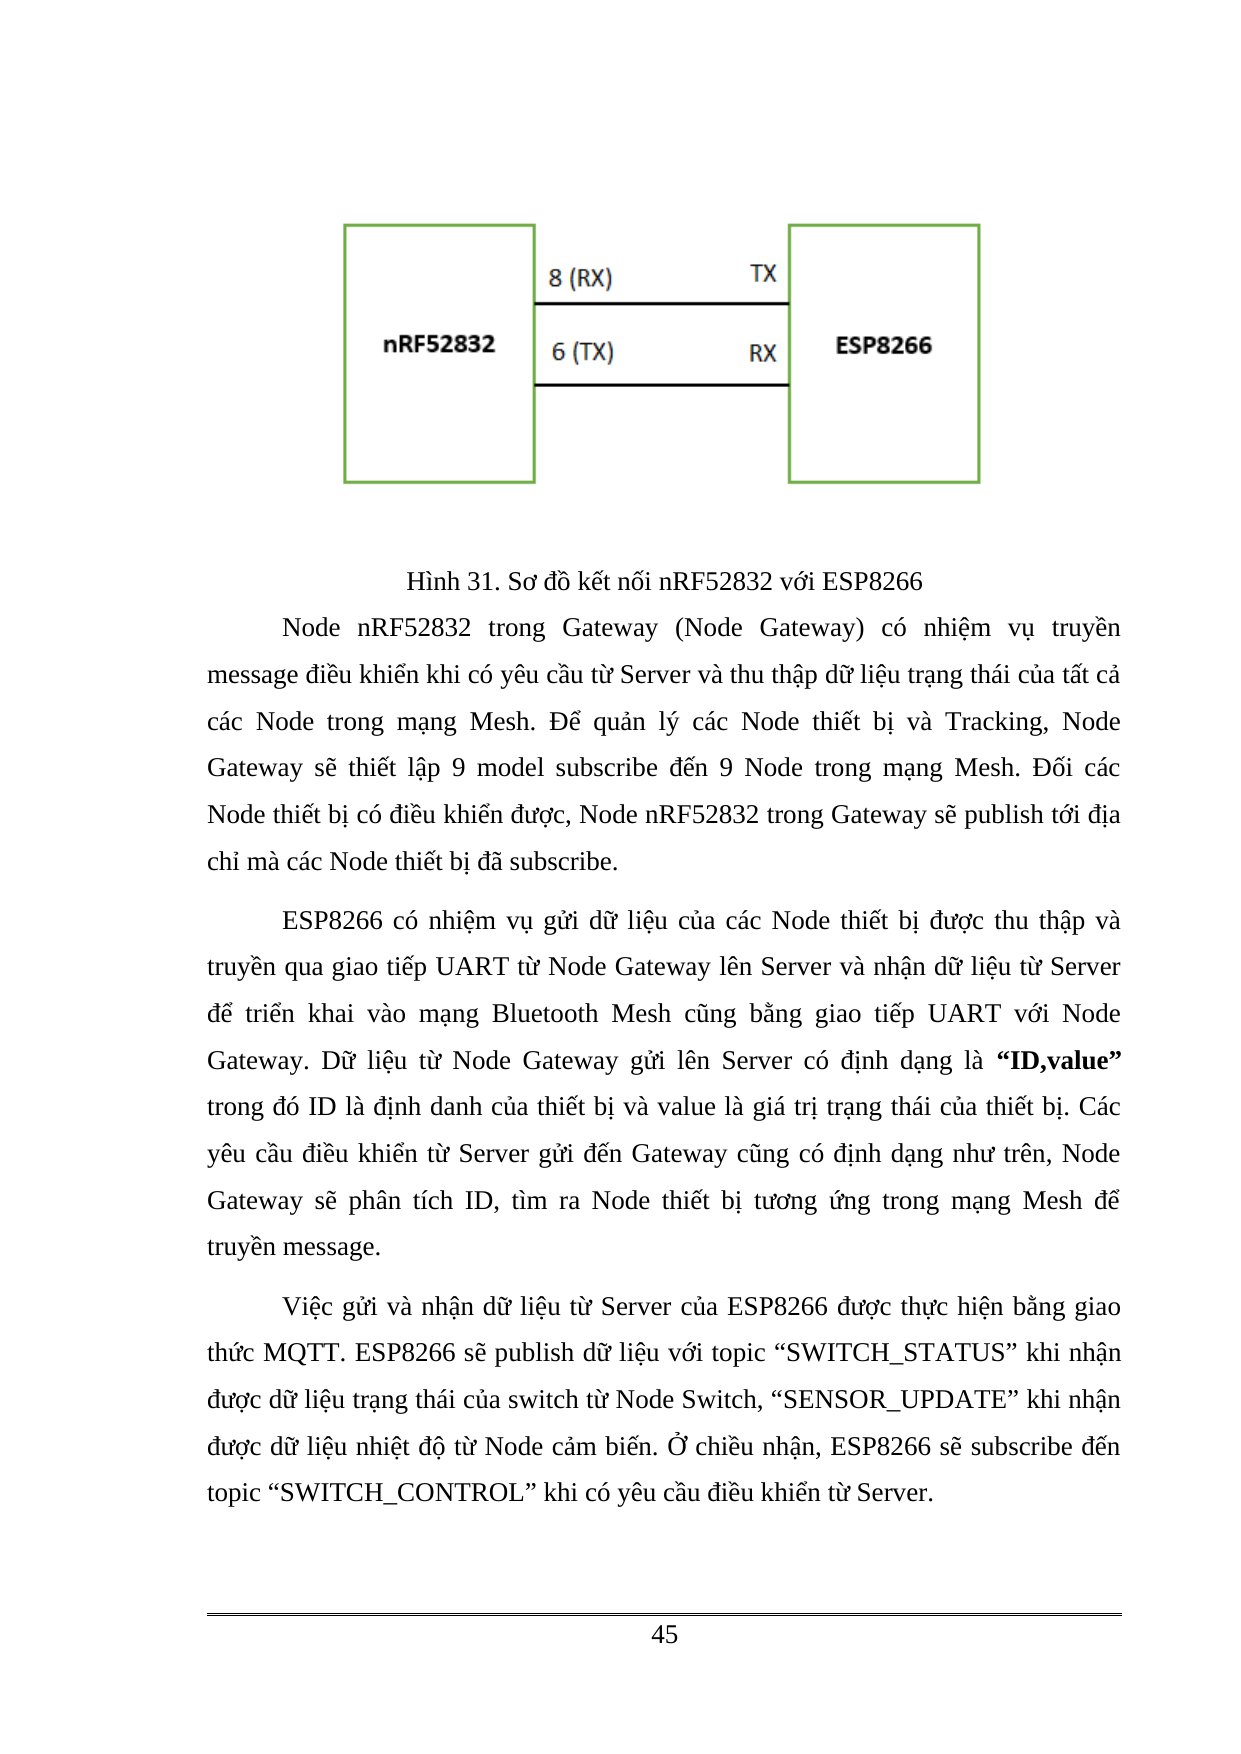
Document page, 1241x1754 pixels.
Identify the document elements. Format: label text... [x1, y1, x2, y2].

text Node nRF52832 trong Gateway (Node Gateway) có nhiệm vụ truyền message điều khiển khi có yêu cầu từ Server và thu thập dữ liệu trạng thái của tất cả các Node trong mạng Mesh. Để quản lý các Node thiết bị và Tracking, Node Gateway sẽ thiết lập 9 model subscribe đến 9 Node trong mạng Mesh. Đối các Node thiết bị có điều khiển được, Node nRF52832 trong Gateway sẽ publish tới địa chỉ mà các Node thiết bị đã subscribe. [207, 611, 1122, 876]
text ESP8266 có nhiệm vụ gửi dữ liệu của các Node thiết bị được thu thập và truyền qua giao tiếp UART từ Node Gateway lên Server và nhận dữ liệu từ Server để triển khai vào mạng Bluetooth Mesh cũng bằng giao tiếp UART với Node Gateway. Dữ liệu từ Node Gateway gửi lên Server có định dạng là “ID,value” trong đó ID là định danh của thiết bị và value là giá trị trạng thái của thiết bị. Các yêu cầu điều khiển từ Server gửi đến Gateway cũng có định dạng như trên, Node Gateway sẽ phân tích ID, tìm ra Node thiết bị tương ứng trong mạng Mesh để truyền message. [207, 904, 1122, 1262]
picture [306, 177, 1023, 550]
text Việc gửi và nhận dữ liệu từ Server của ESP8266 được thực hiện bằng giao thức MQTT. ESP8266 sẽ publish dữ liệu với topic “SWITCH_STATUS” khi nhận được dữ liệu trạng thái của switch từ Node Switch, “SENSOR_UPDATE” khi nhận được dữ liệu nhiệt độ từ Node cảm biến. Ở chiều nhận, ESP8266 sẽ subscribe đến topic “SWITCH_CONTROL” khi có yêu cầu điều khiển từ Server. [207, 1290, 1122, 1507]
